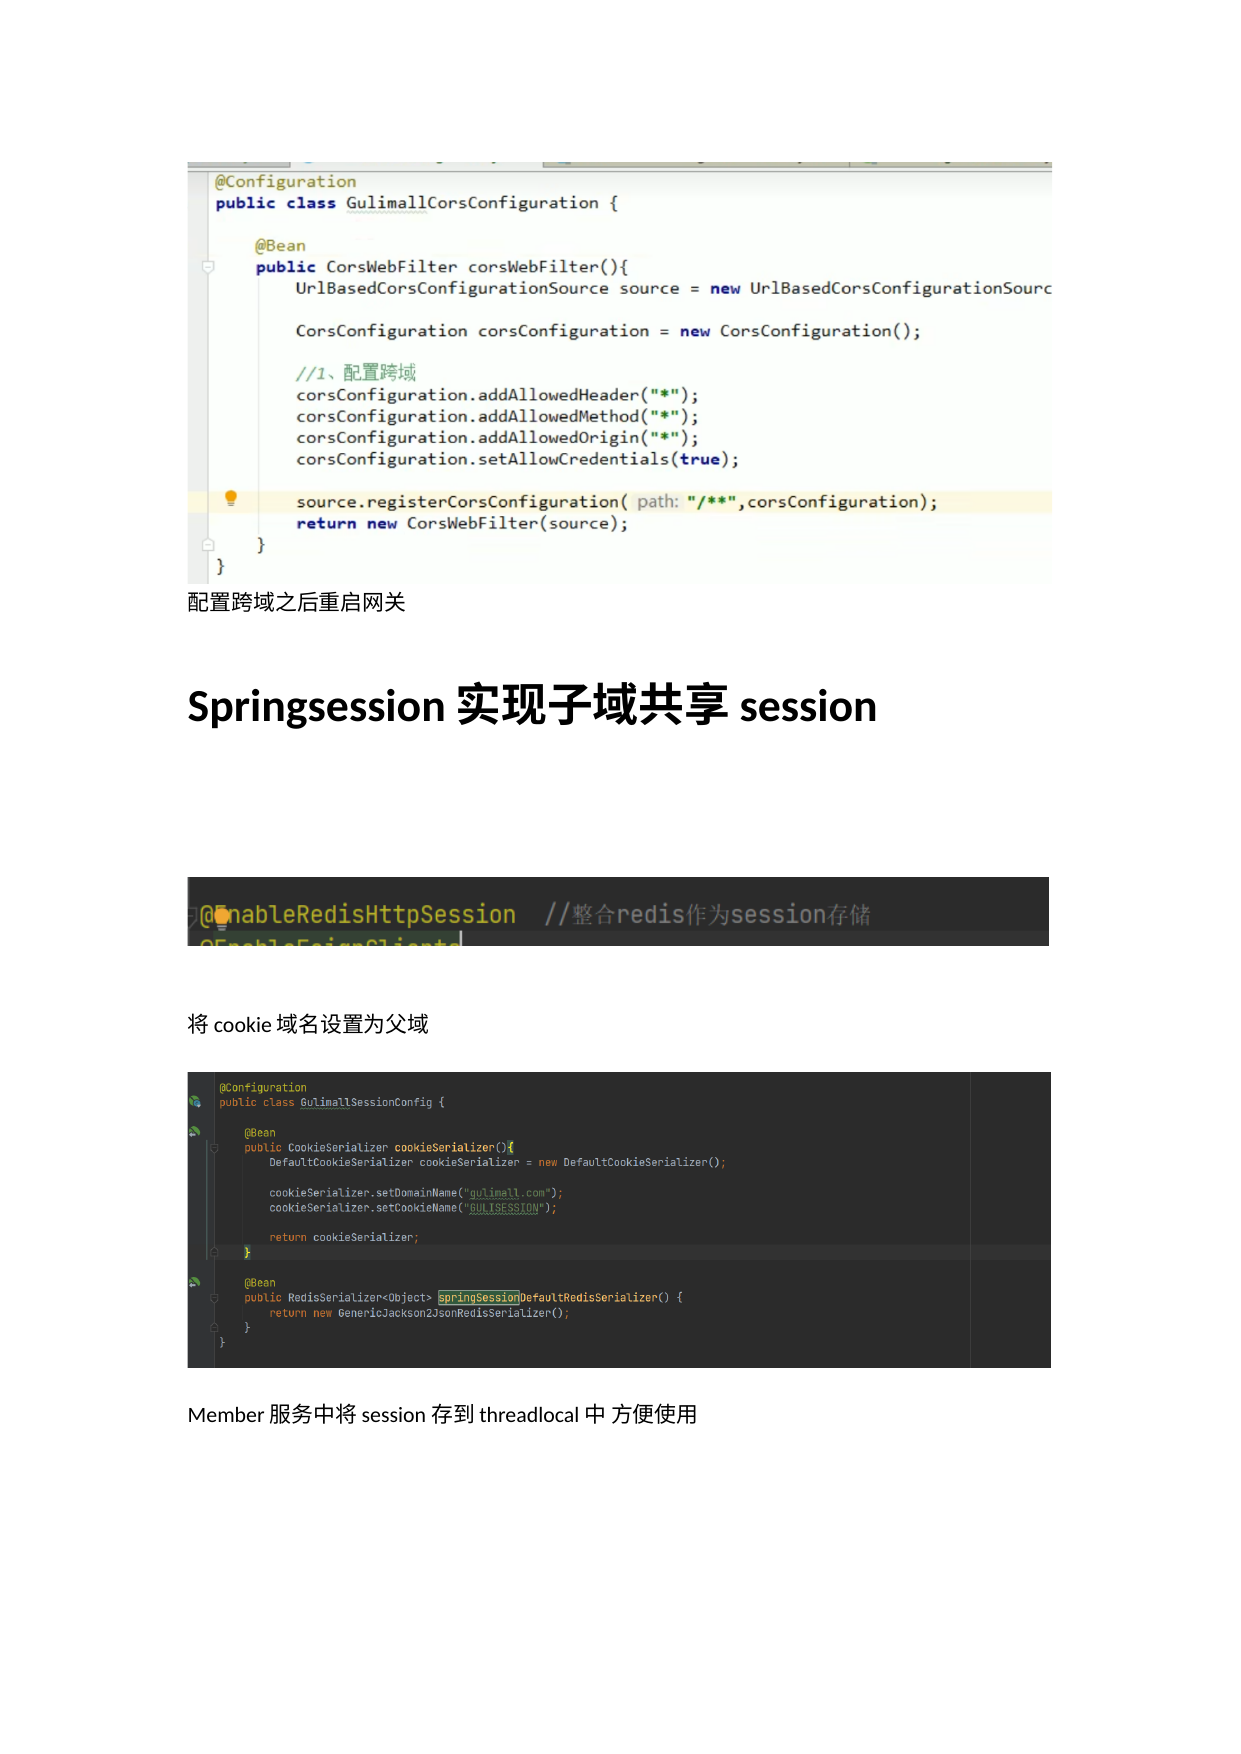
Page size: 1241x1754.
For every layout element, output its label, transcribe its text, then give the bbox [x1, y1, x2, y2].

picture [187, 1072, 1051, 1368]
text 将cookie域名设置为父域 [187, 1007, 1053, 1039]
picture [187, 162, 1053, 584]
subtitle Springsession实现子域共享session [187, 652, 1053, 750]
text 配置跨域之后重启网关 [187, 584, 1053, 617]
picture [187, 877, 1049, 946]
text Member 服务中将session 存到threadlocal 中 方便使用 [187, 1397, 1053, 1429]
